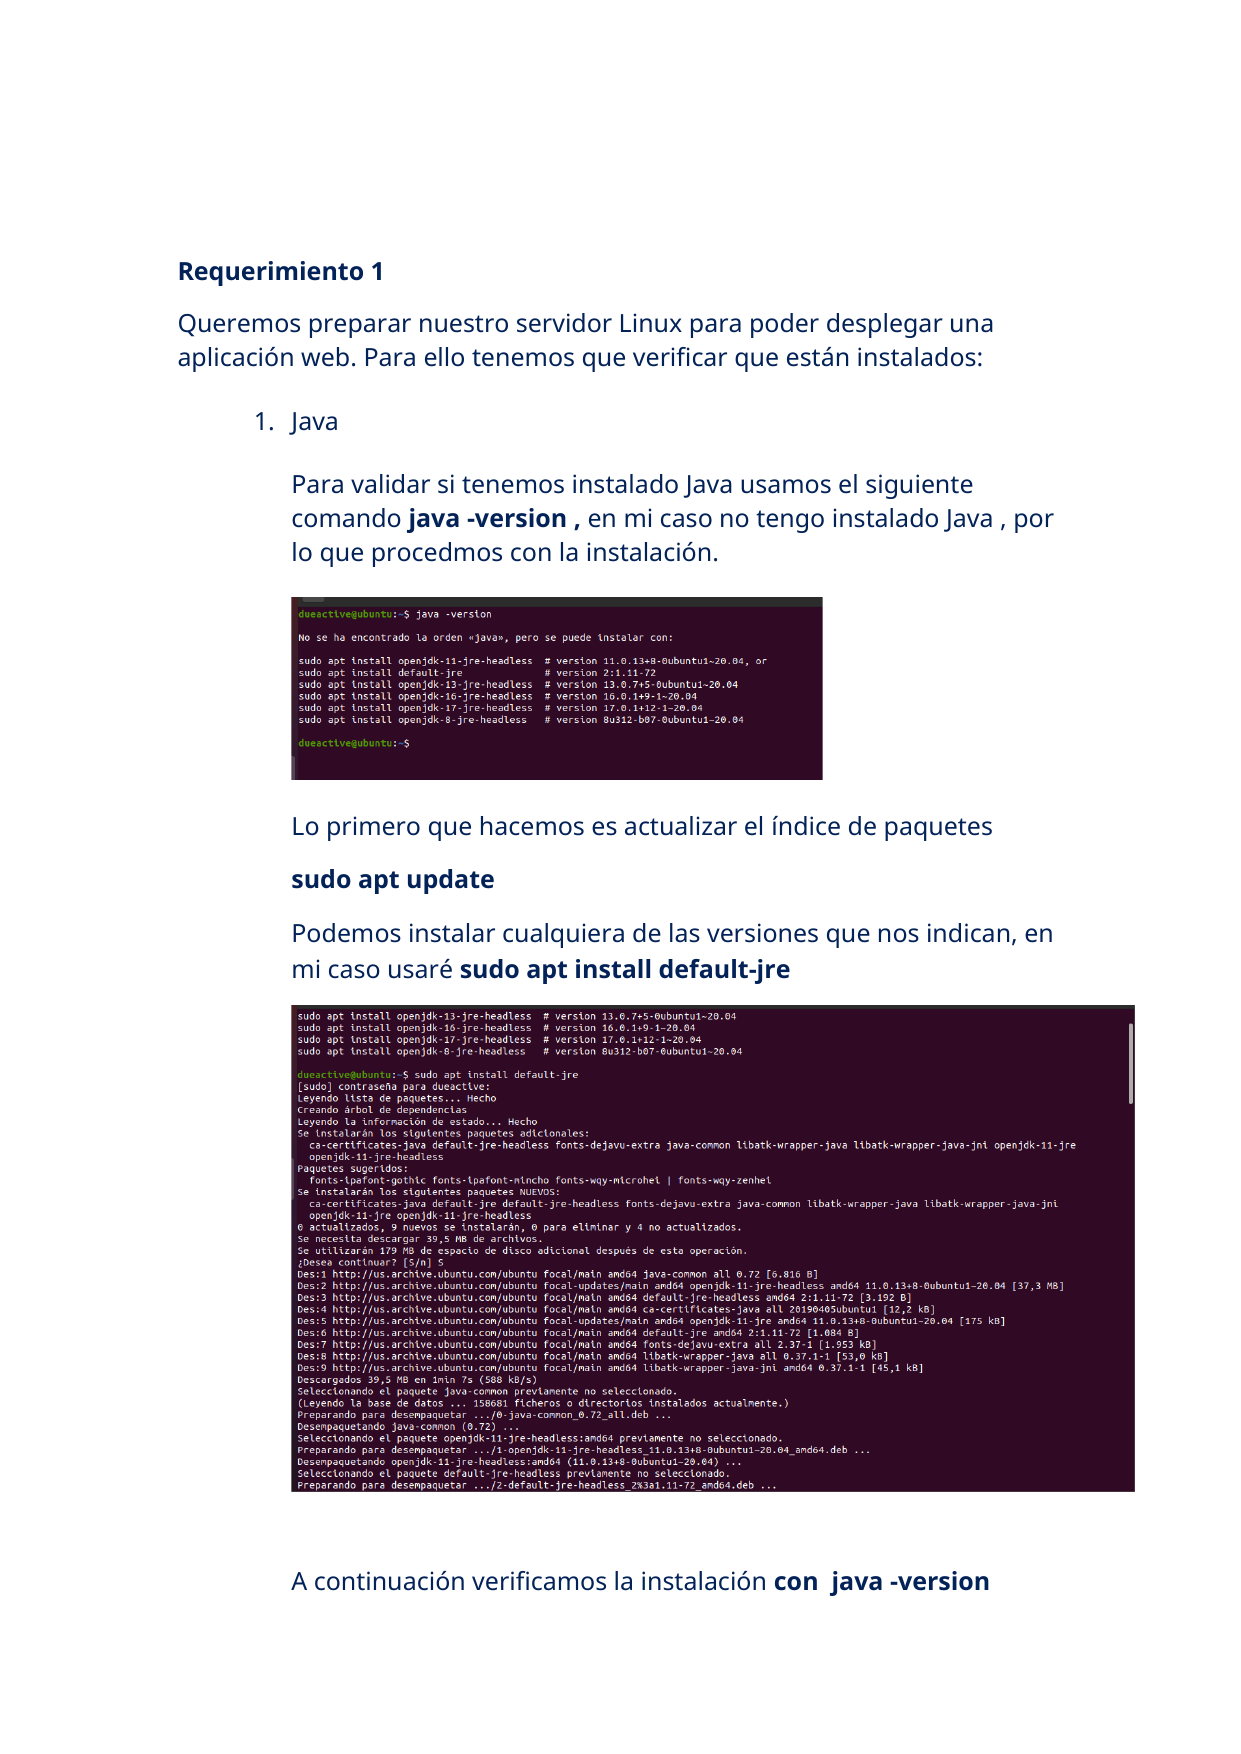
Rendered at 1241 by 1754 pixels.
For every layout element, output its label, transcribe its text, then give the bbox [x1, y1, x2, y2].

text Podemos instalar cualquiera de las versiones que nos indican, en mi caso usaré sudo apt install default-jre [291, 915, 1063, 986]
text Lo primero que hacemos es actualizar el índice de paquetes [217, 808, 1063, 842]
list Java [254, 403, 1063, 437]
text A continuación verificamos la instalación con java -version [291, 1564, 1063, 1598]
picture [291, 597, 823, 780]
text Requerimiento 1 [177, 253, 1063, 287]
text Para validar si tenemos instalado Java usamos el siguiente comando java -version , en mi caso no tengo instalado Java , por lo que procedmos con la instalación. [291, 467, 1063, 569]
text sudo apt update [217, 862, 1063, 896]
picture [291, 1005, 1135, 1492]
text Queremos preparar nuestro servidor Linux para poder desplegar una aplicación web. Para ello tenemos que verificar que están instalados: [177, 306, 1063, 374]
